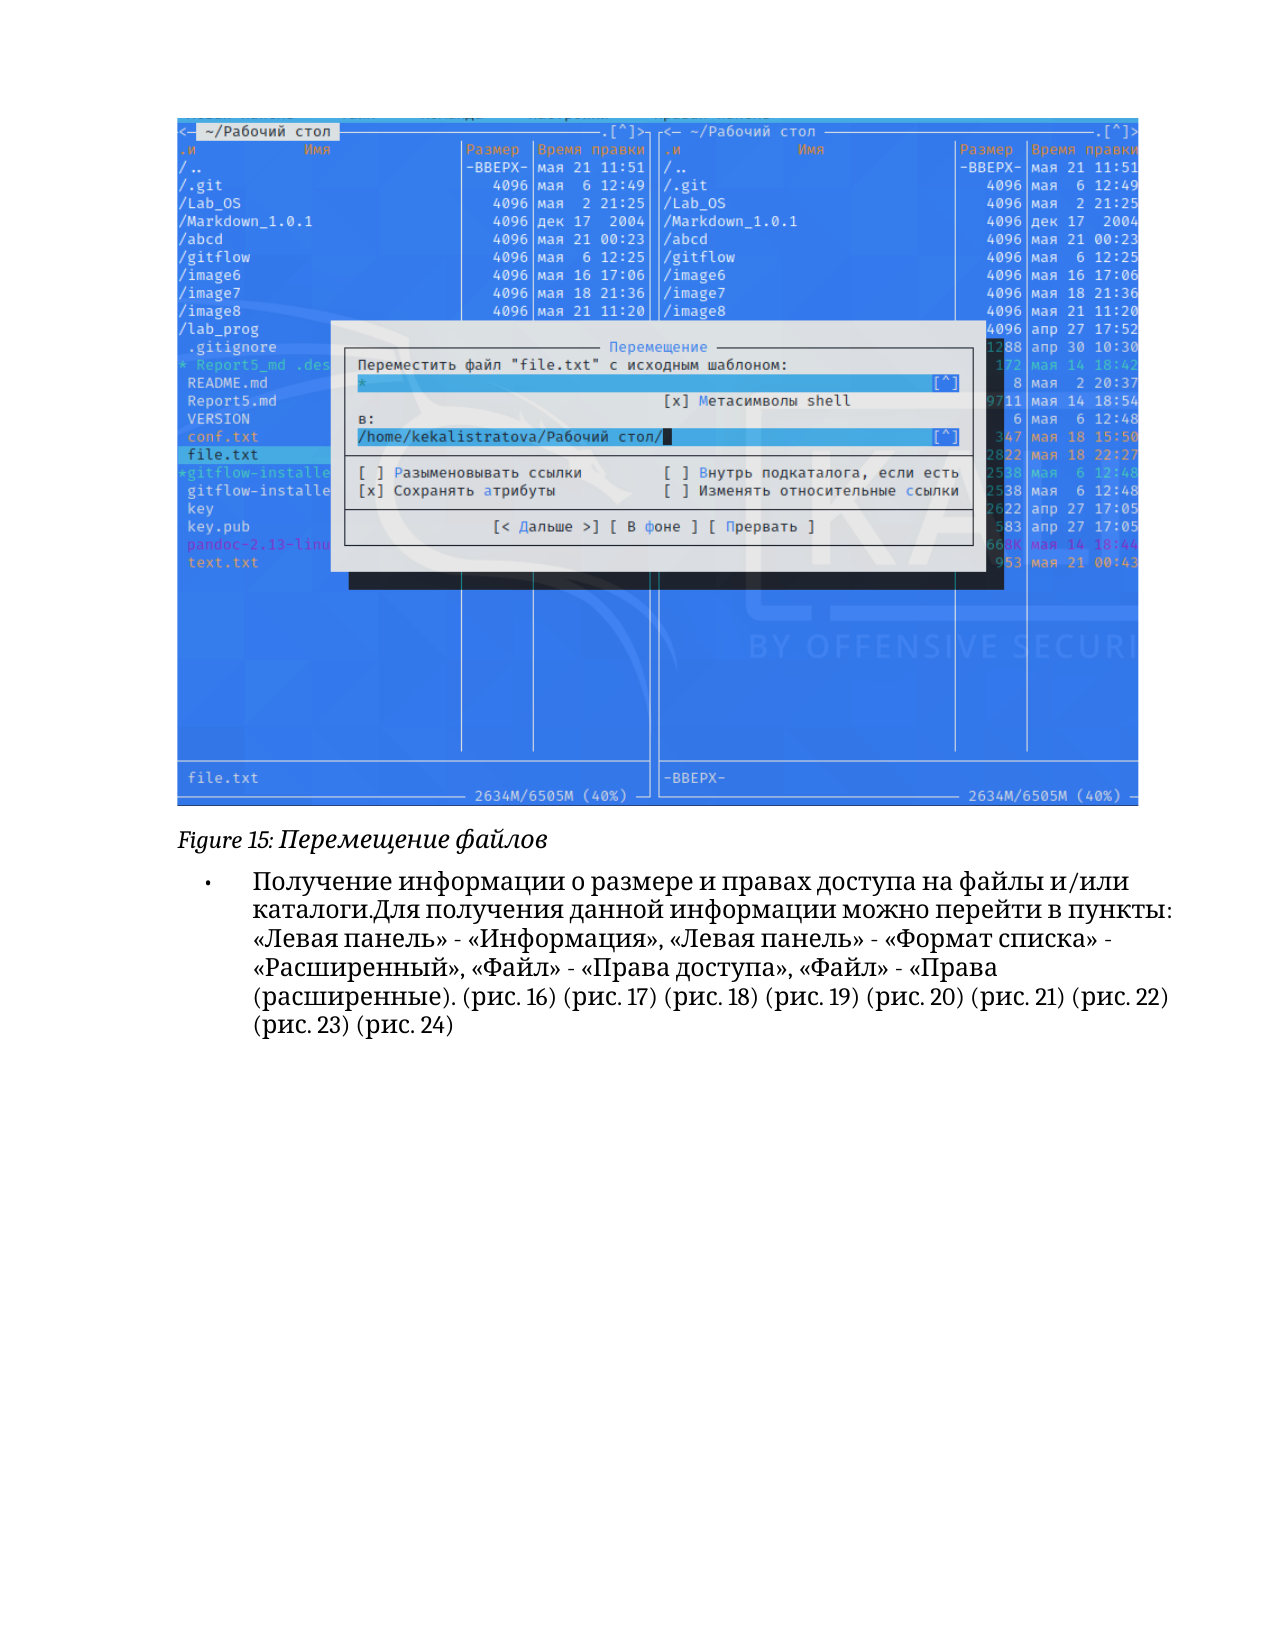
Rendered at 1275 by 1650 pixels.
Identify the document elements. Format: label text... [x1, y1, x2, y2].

picture [177, 118, 1139, 806]
text Figure 15: Перемещение файлов [177, 826, 1186, 855]
list Получение информации о размере и правах доступа на файлы и/или каталоги.Для получения данной информации можно перейти в пункты: «Левая панель» - «Информация», «Левая панель» - «Формат списка» - «Расширенный», «Файл» - «Права доступа», «Файл» - «Права (расширенные). (рис. 16) (рис. 17) (рис. 18) (рис. 19) (рис. 20) (рис. 21) (рис. 22) (рис. 23) (рис. 24) [202, 868, 1186, 1040]
